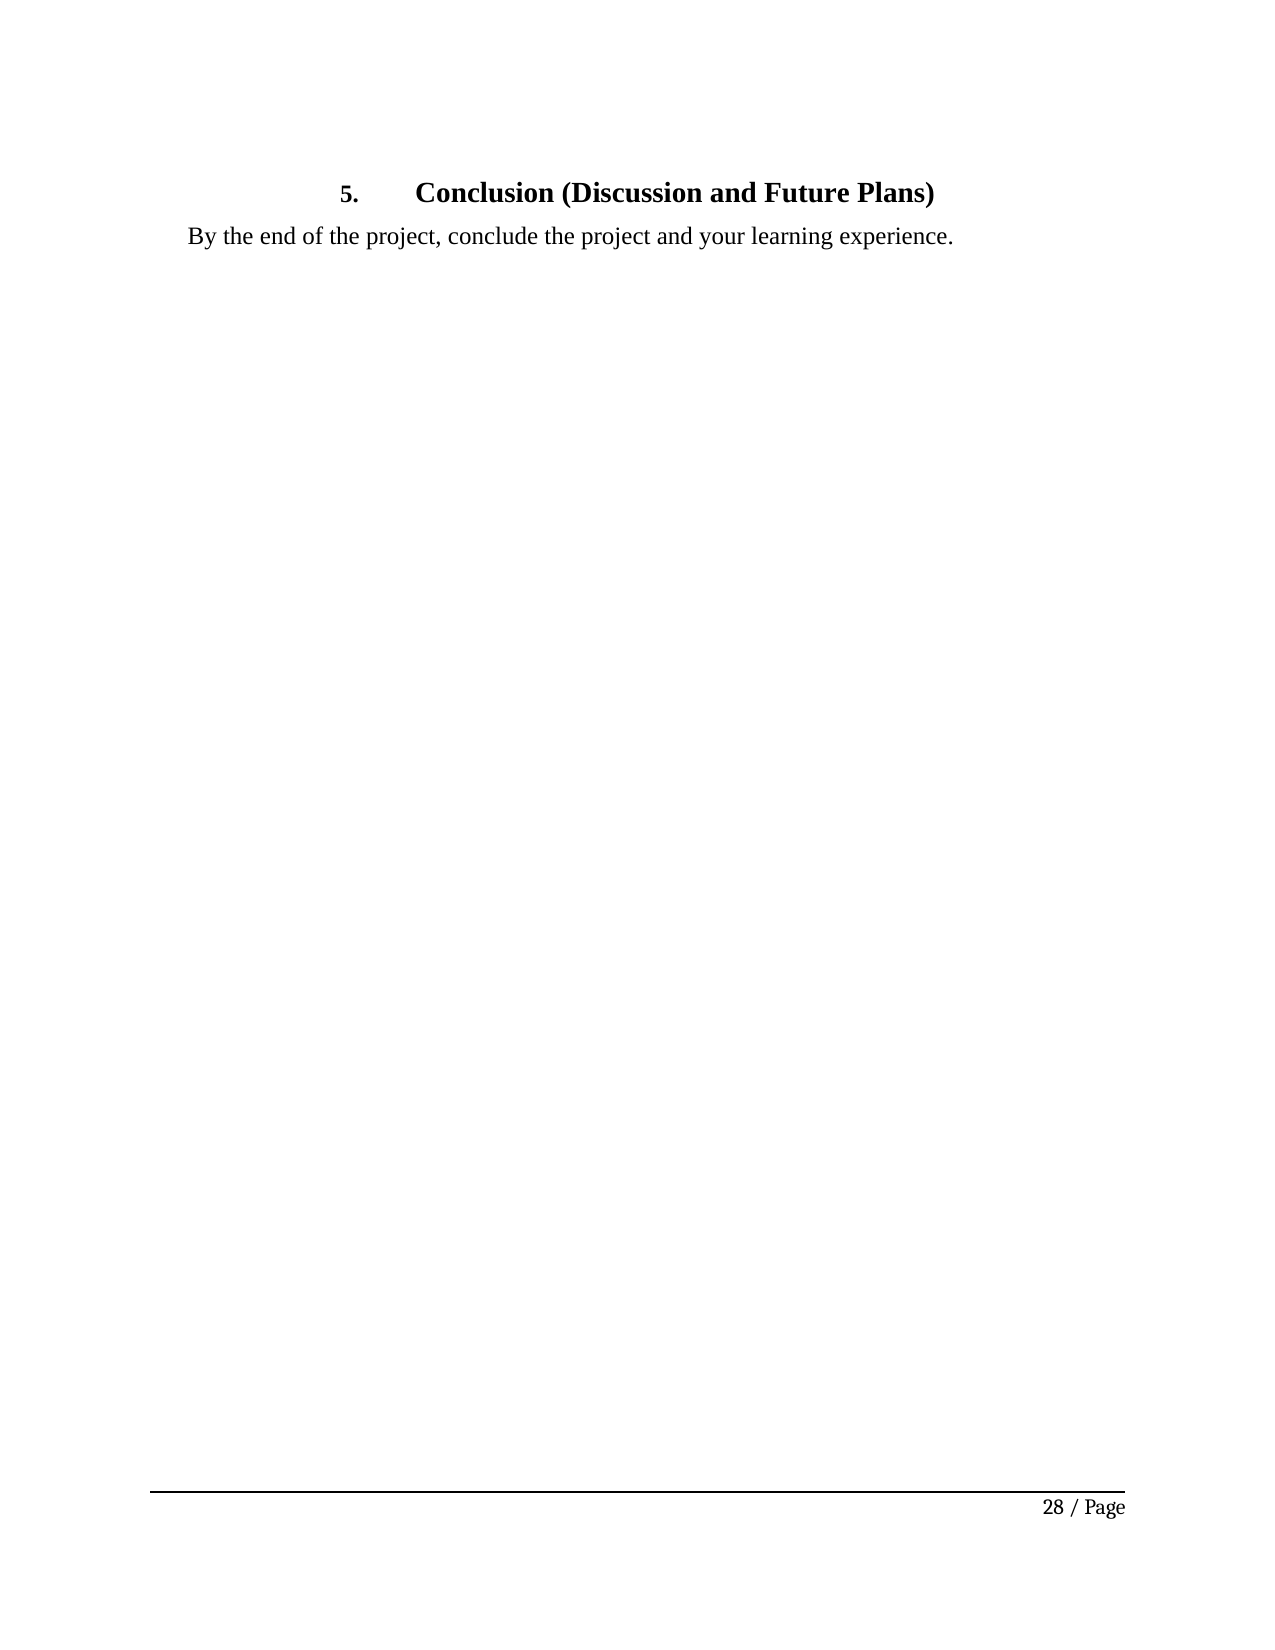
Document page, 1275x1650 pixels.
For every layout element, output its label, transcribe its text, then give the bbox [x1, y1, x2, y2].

text Conclusion (Discussion and Future Plans) [150, 175, 1125, 208]
text By the end of the project, conclude the project and your learning experience. [150, 221, 1125, 250]
